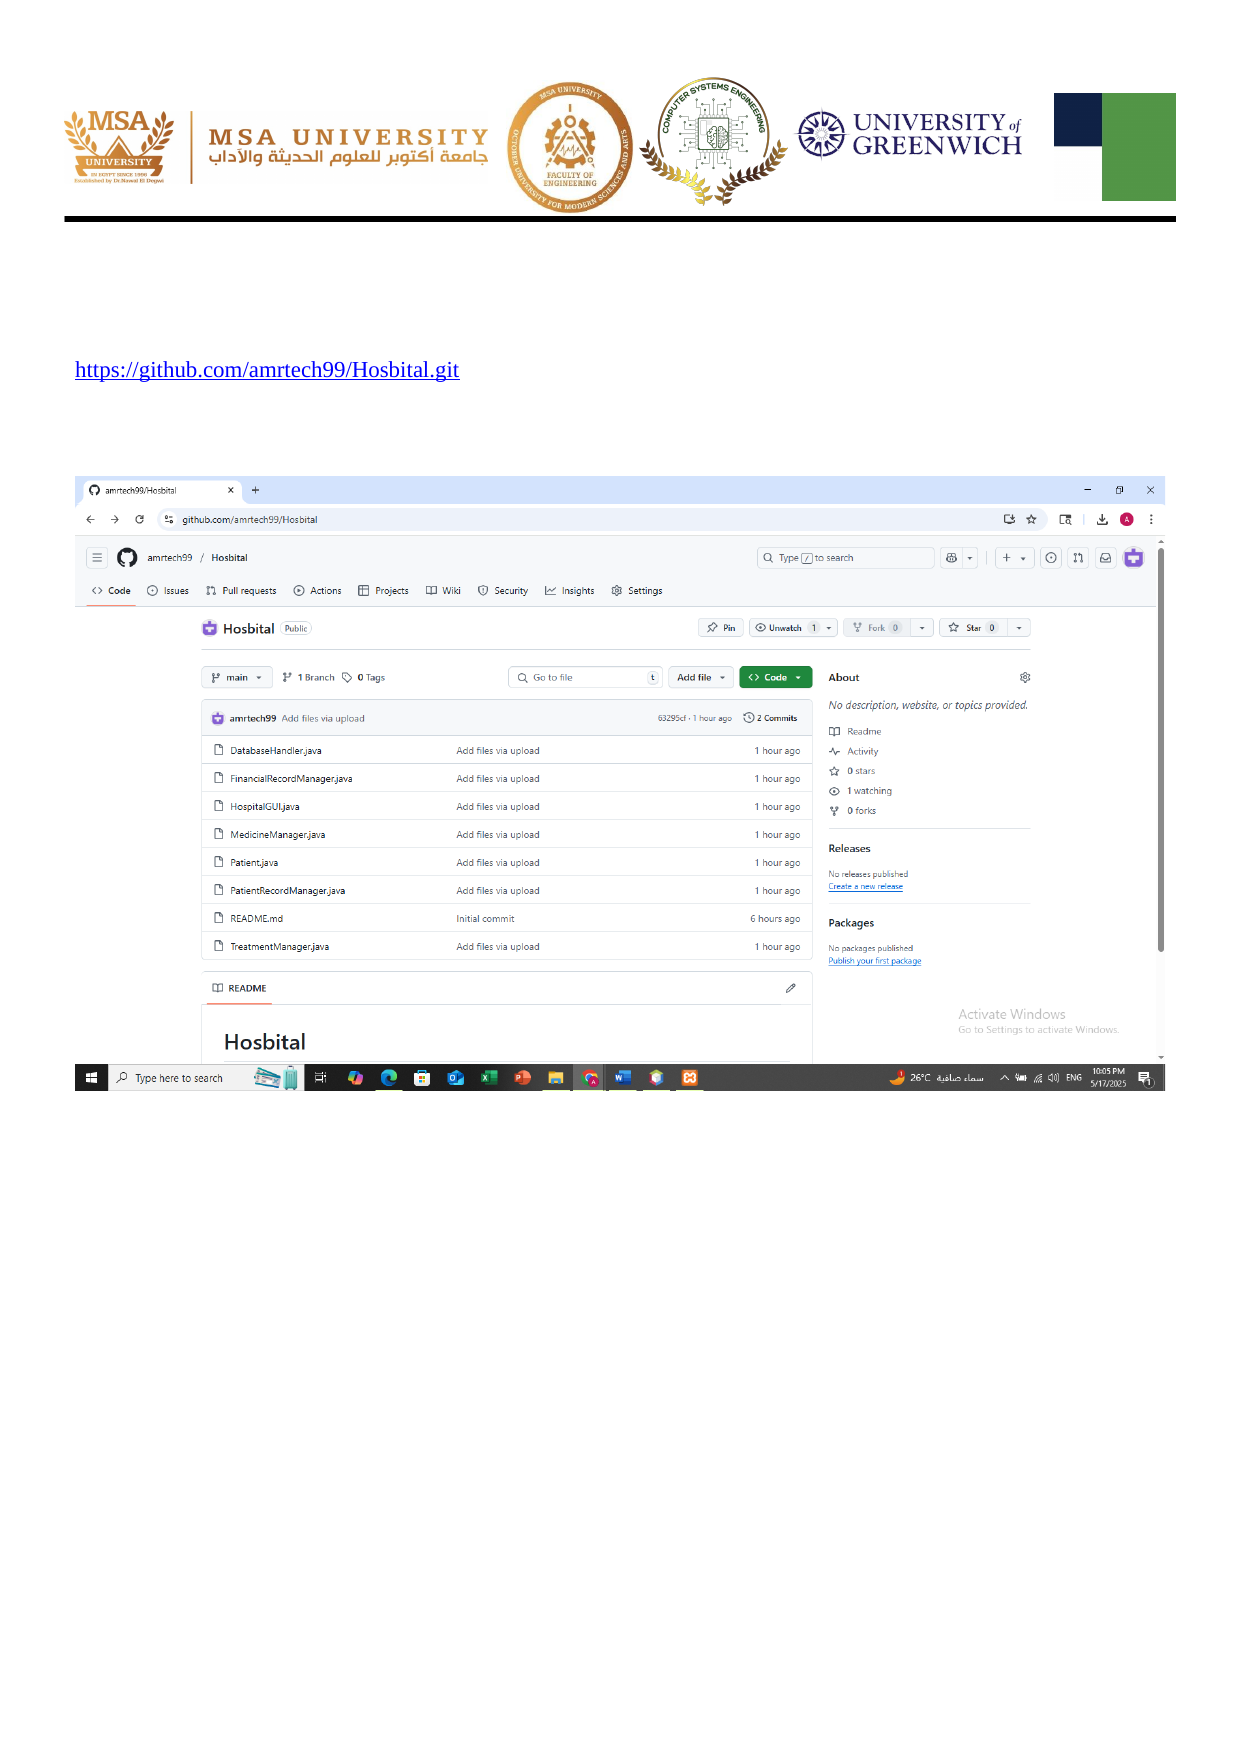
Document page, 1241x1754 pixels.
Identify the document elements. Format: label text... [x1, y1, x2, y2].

picture [1054, 93, 1176, 201]
picture [792, 80, 1022, 188]
picture [64, 111, 488, 184]
text https://github.com/amrtech99/Hosbital.git [75, 356, 1165, 382]
picture [64, 65, 1176, 222]
picture [75, 476, 1166, 1091]
picture [506, 80, 634, 214]
